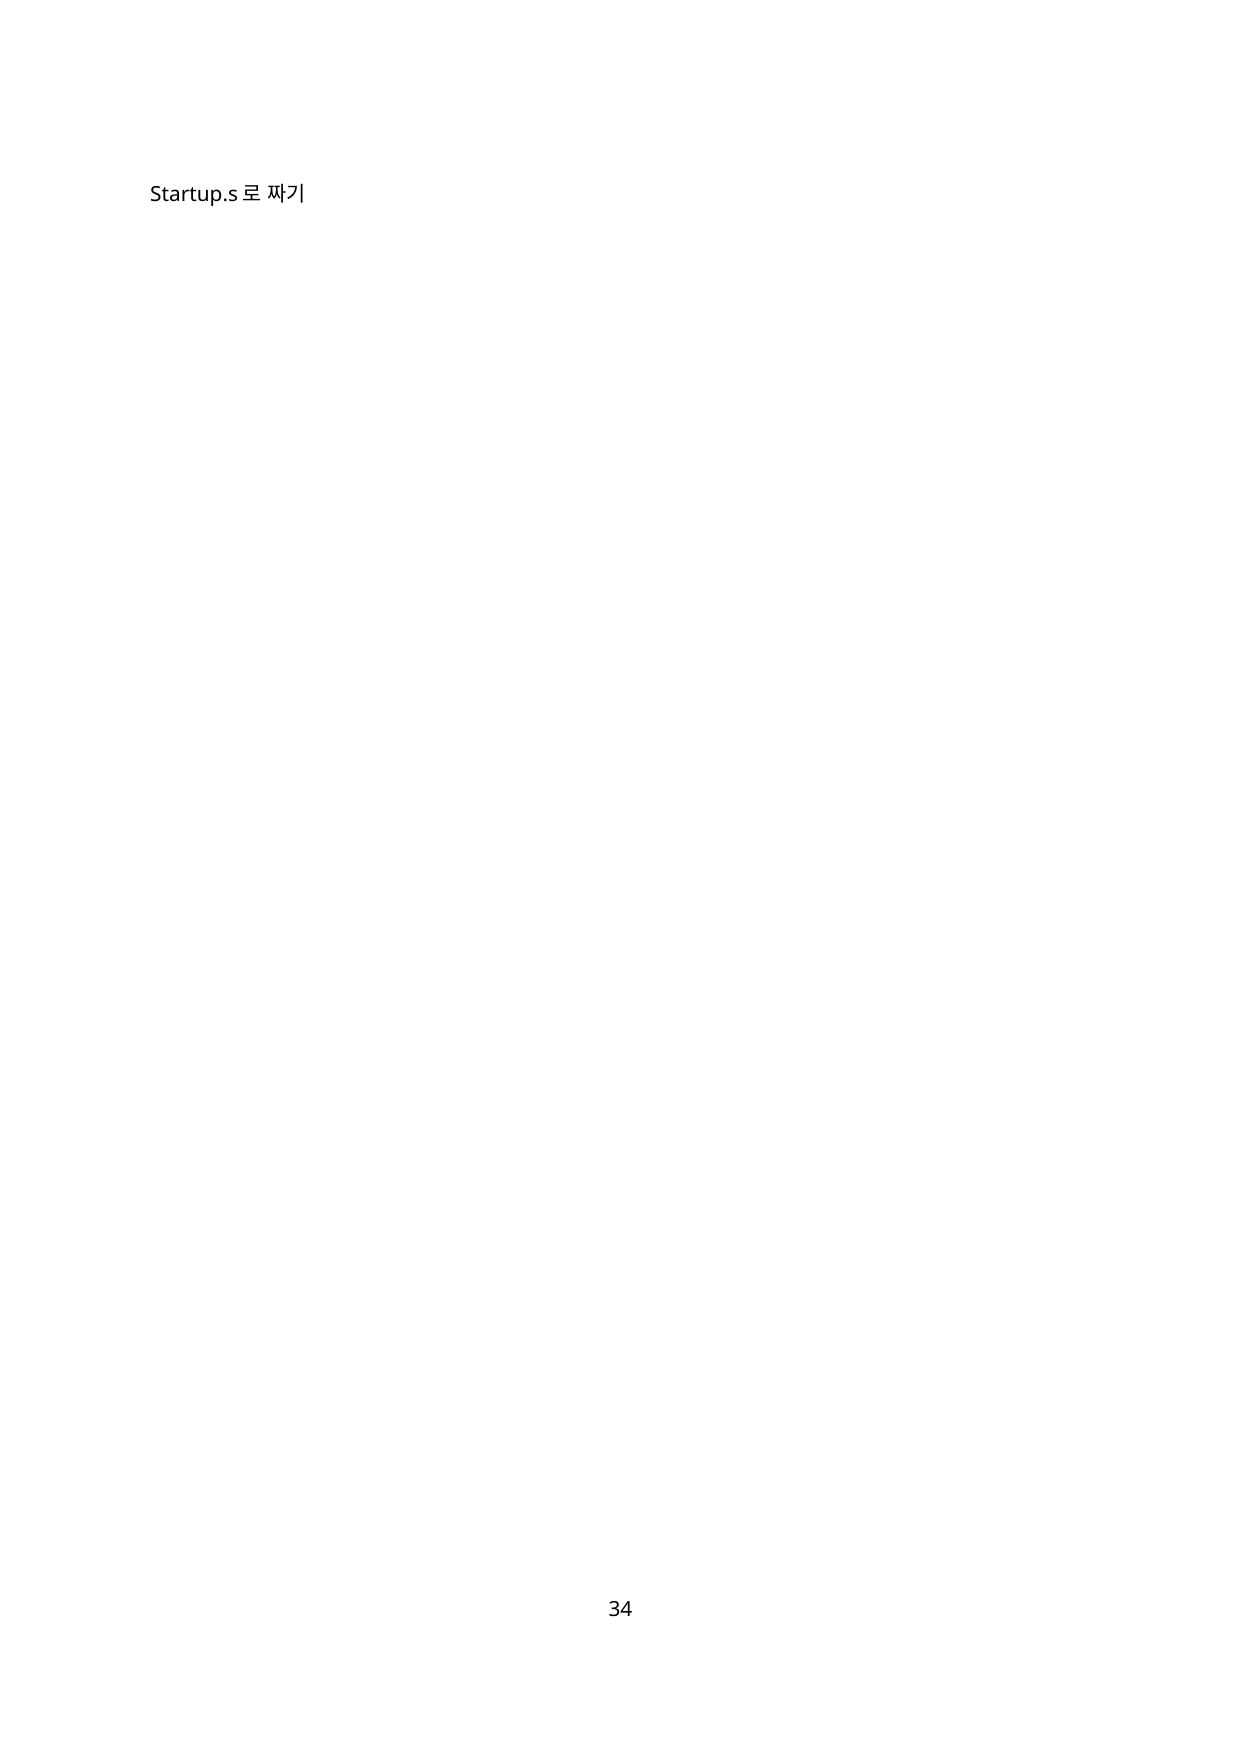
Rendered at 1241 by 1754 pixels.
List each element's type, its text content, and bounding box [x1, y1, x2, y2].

text Startup.s로 짜기 [150, 177, 1090, 207]
